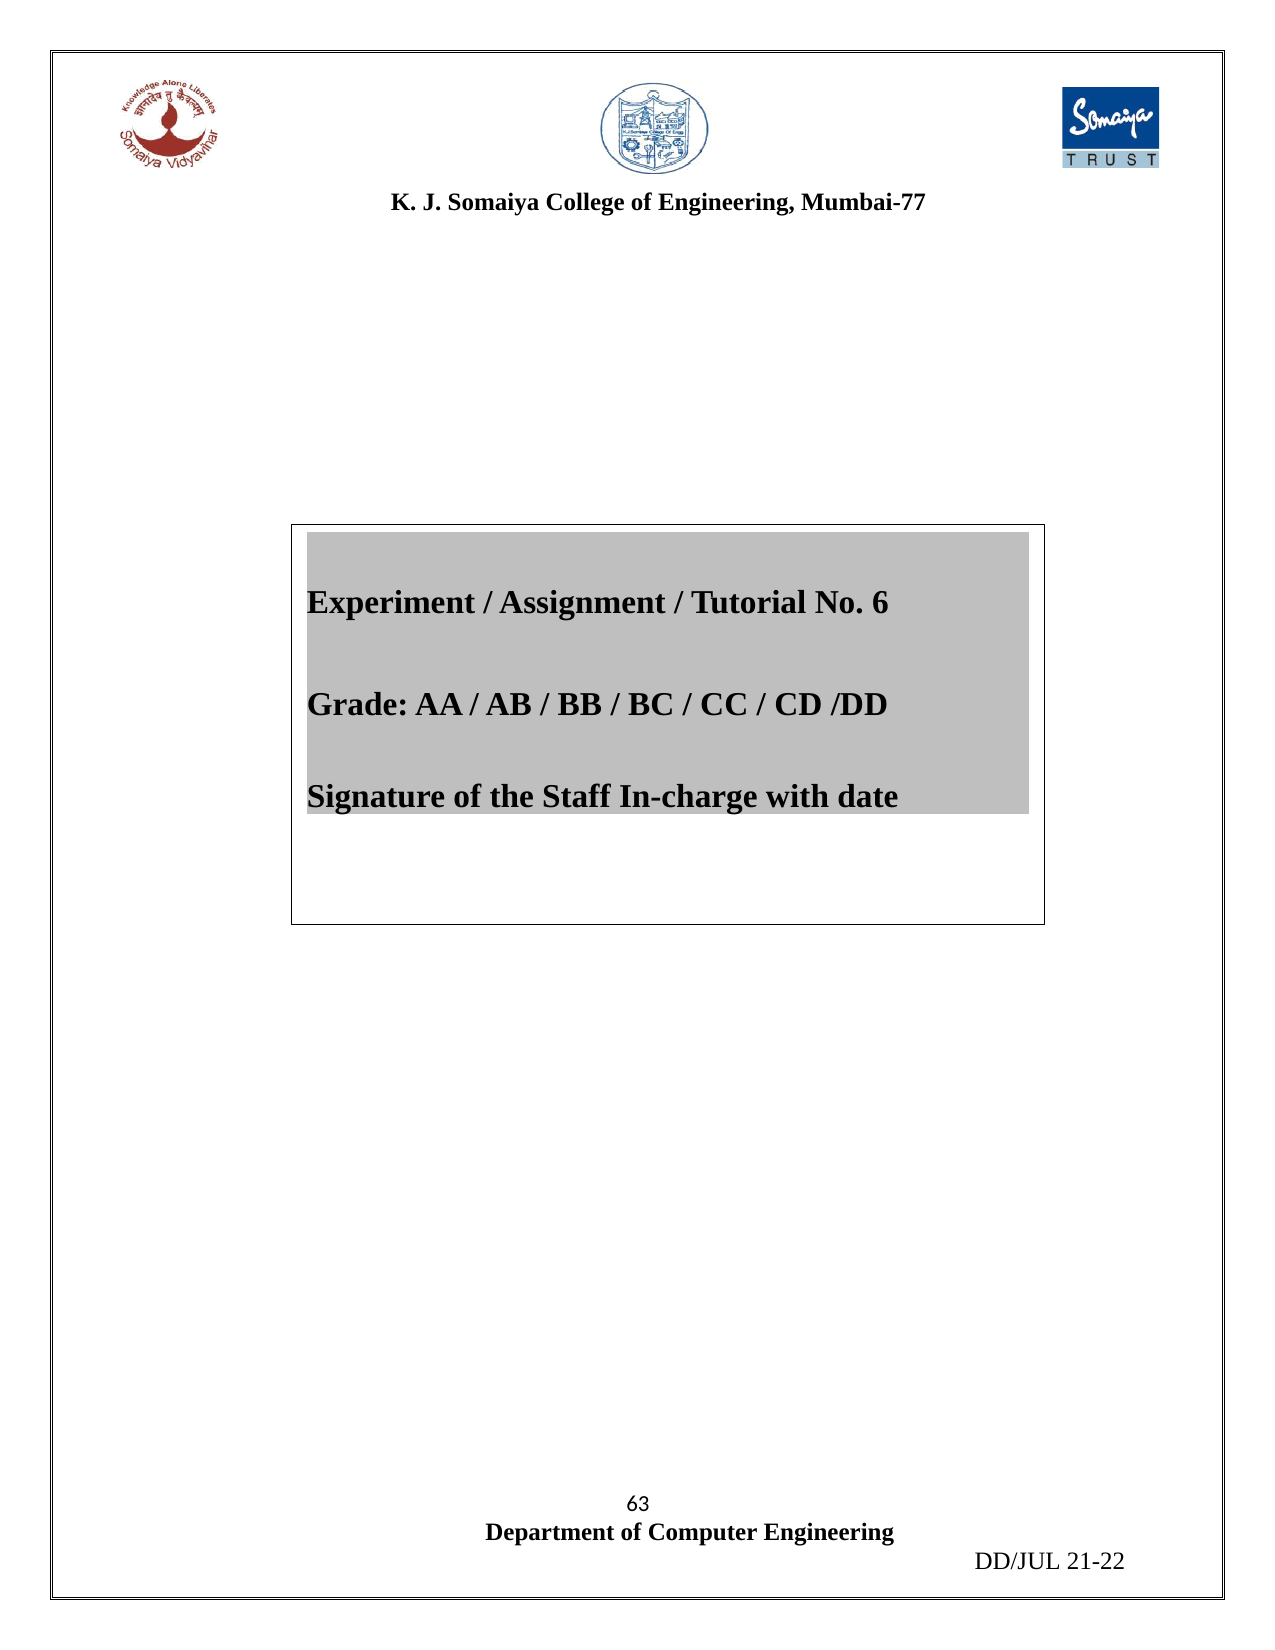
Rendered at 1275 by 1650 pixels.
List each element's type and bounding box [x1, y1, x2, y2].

picture [598, 79, 716, 176]
picture [1062, 87, 1160, 168]
picture [120, 80, 218, 168]
